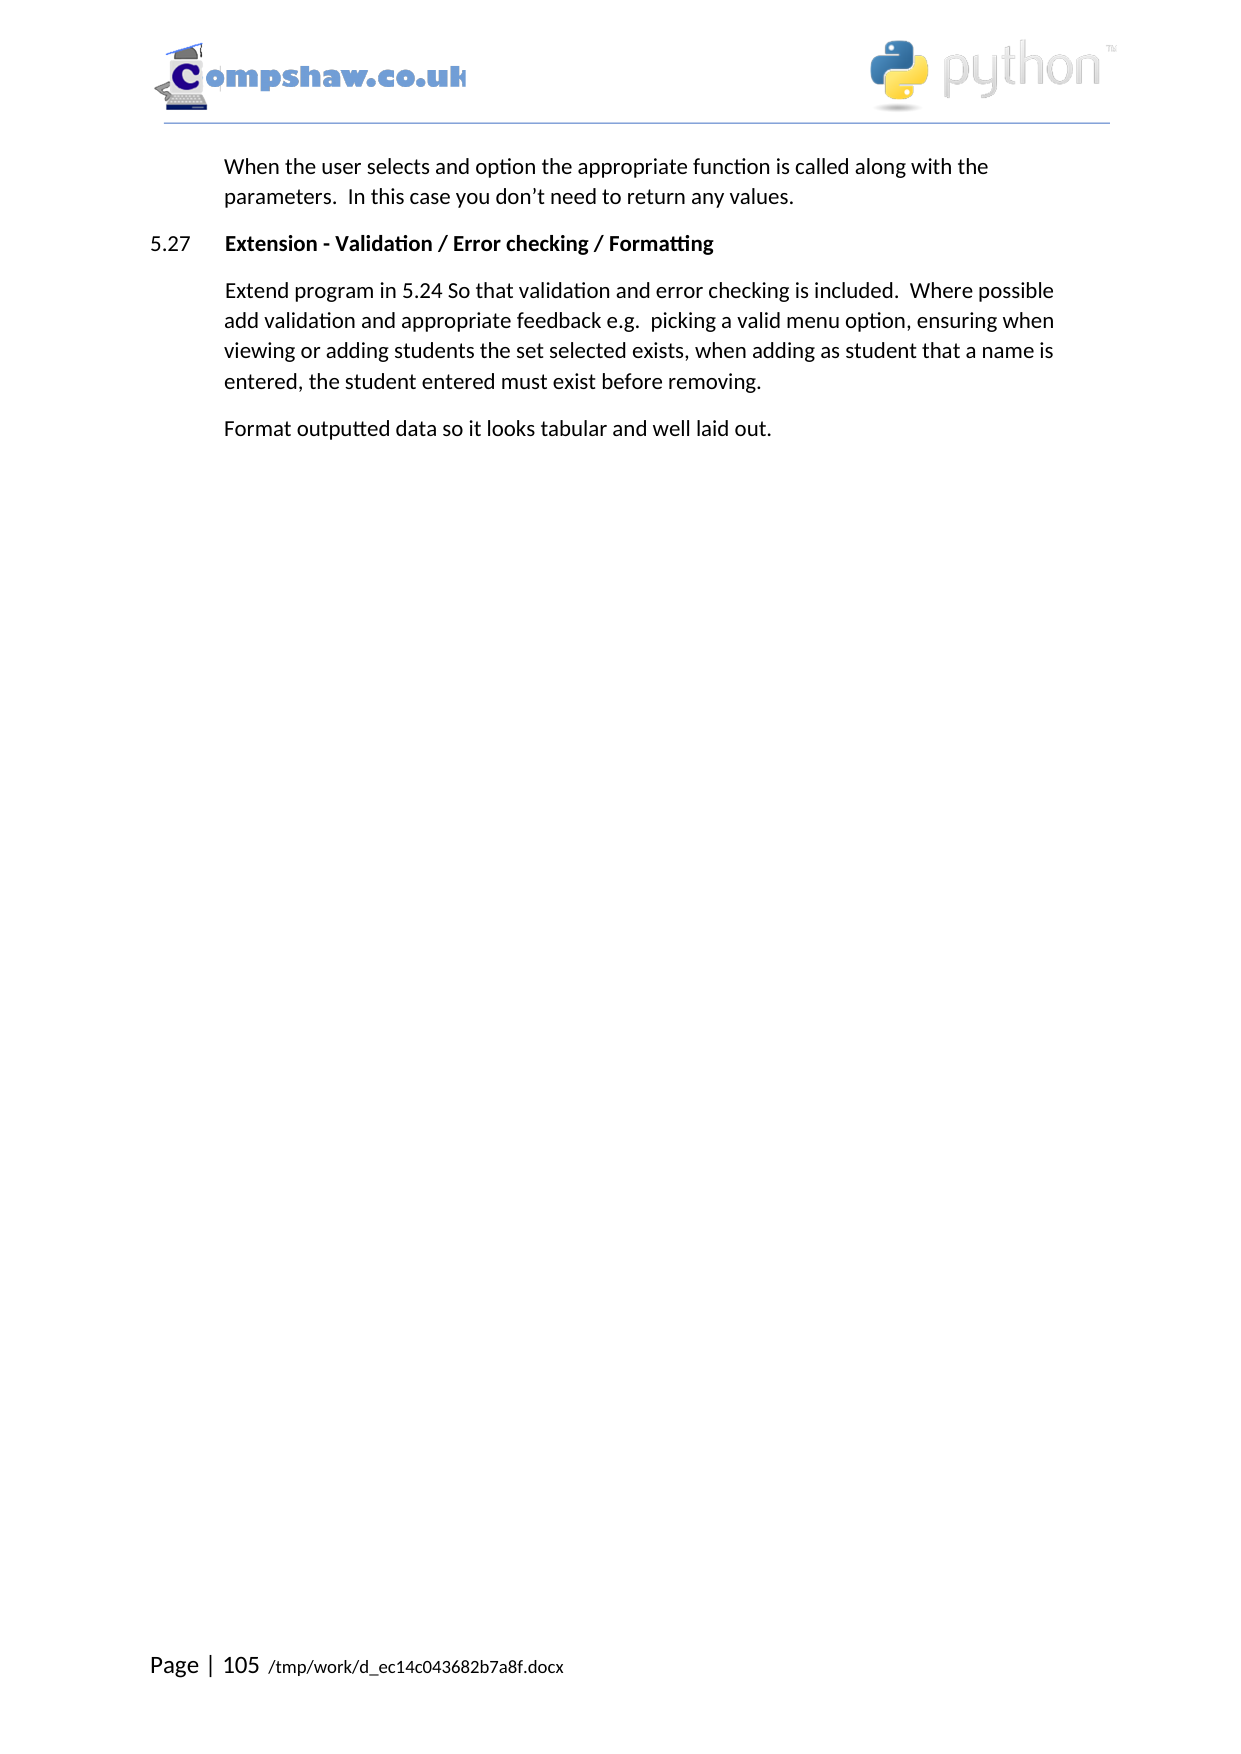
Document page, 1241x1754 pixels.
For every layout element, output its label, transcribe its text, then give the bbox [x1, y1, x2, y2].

picture [150, 41, 466, 110]
picture [863, 30, 1160, 115]
text Extend program in 5.24 So that validation and error checking is included. Where possible add validation and appropriate feedback e.g. picking a valid menu option, ensuring when viewing or adding students the set selected exists, when adding as student that a name is entered, the student entered must exist before removing. [224, 276, 1090, 395]
text When the user selects and option the appropriate function is called along with the parameters. In this case you don’t need to return any values. [224, 152, 1090, 210]
text 5.27 Extension - Validation / Error checking / Formatting [150, 229, 1090, 257]
text Format outputted data so it looks tabular and well laid out. [224, 414, 1090, 442]
